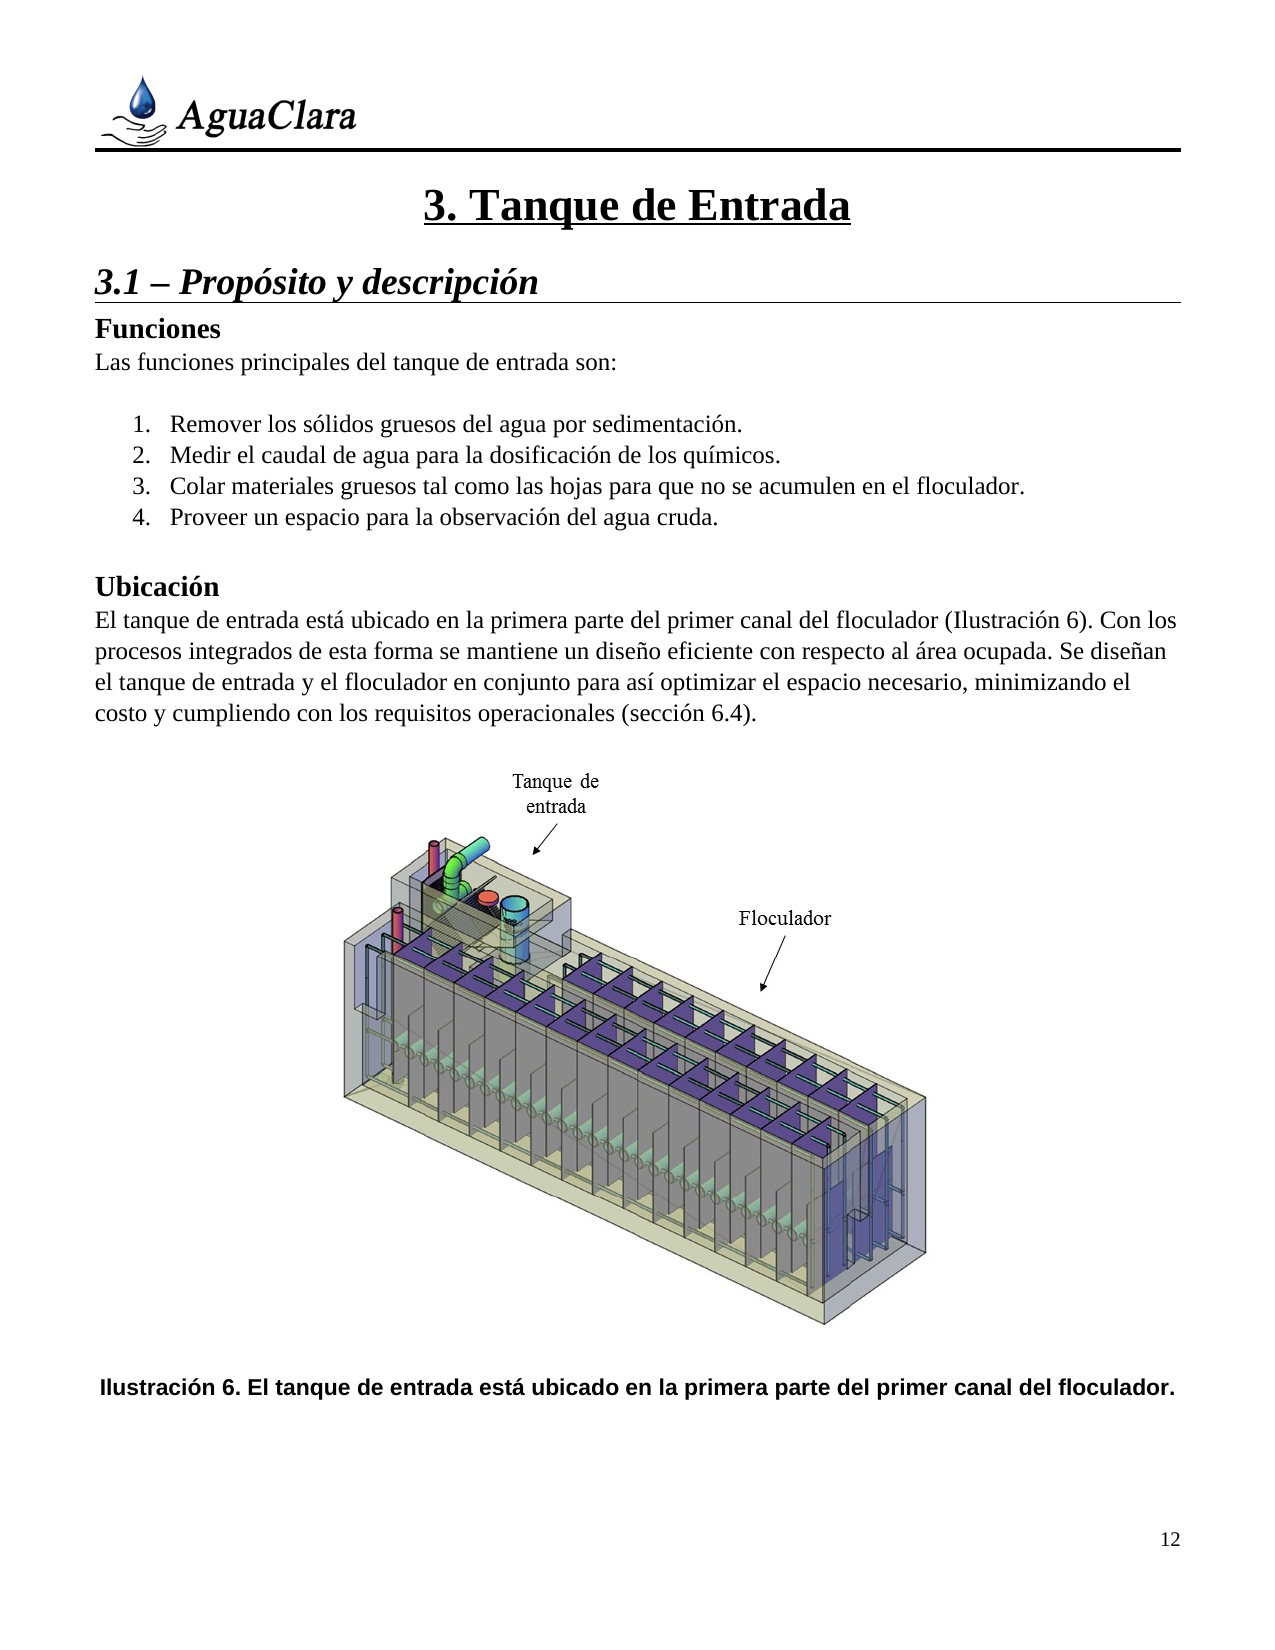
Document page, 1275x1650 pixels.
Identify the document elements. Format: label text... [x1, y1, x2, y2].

text Ilustración 6. El tanque de entrada está ubicado en la primera parte del primer canal del floculador. [94, 1374, 1181, 1401]
subtitle Ubicación [94, 569, 1181, 602]
text El tanque de entrada está ubicado en la primera parte del primer canal del floculador (Ilustración 6). Con los procesos integrados de esta forma se mantiene un diseño eficiente con respecto al área ocupada. Se diseñan el tanque de entrada y el floculador en conjunto para así optimizar el espacio necesario, minimizando el costo y cumpliendo con los requisitos operacionales (sección 6.4). [94, 605, 1181, 727]
list Proveer un espacio para la observación del agua cruda. [132, 502, 1181, 531]
list Colar materiales gruesos tal como las hojas para que no se acumulen en el floculador. [132, 471, 1181, 500]
subtitle Funciones [94, 311, 1181, 344]
picture [94, 75, 373, 148]
list Medir el caudal de agua para la dosificación de los químicos. [132, 440, 1181, 469]
list Remover los sólidos gruesos del agua por sedimentación. [132, 409, 1181, 438]
text Las funciones principales del tanque de entrada son: [94, 347, 1181, 376]
picture [300, 753, 975, 1347]
subtitle . Tanque de Entrada [94, 177, 1181, 230]
subtitle – Propósito y descripción [94, 259, 1181, 303]
